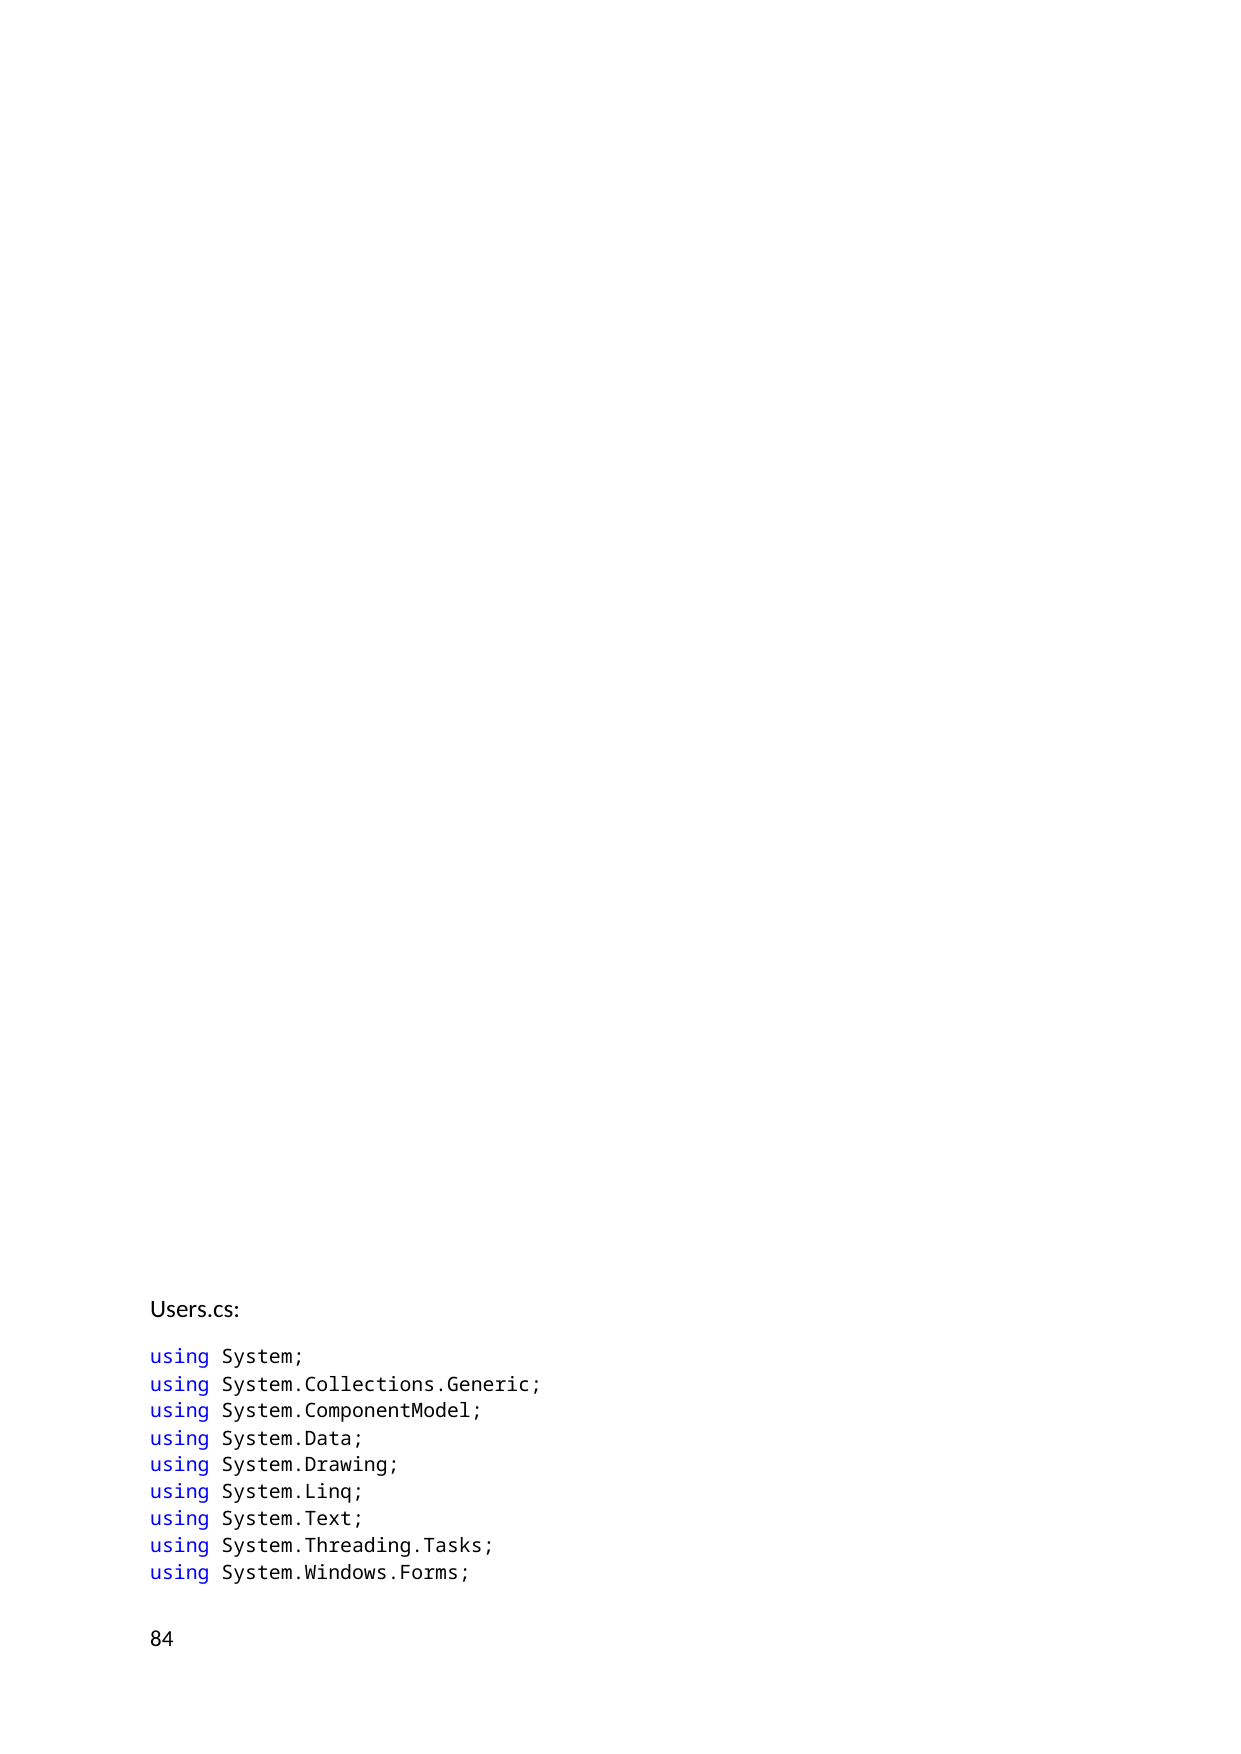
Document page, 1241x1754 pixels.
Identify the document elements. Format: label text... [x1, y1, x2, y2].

text using System.Windows.Forms; [150, 1559, 1090, 1586]
text using System.ComponentModel; [150, 1397, 1090, 1424]
text using System; [150, 1343, 1090, 1370]
text Users.cs: [150, 1293, 1090, 1324]
text using System.Threading.Tasks; [150, 1532, 1090, 1559]
text using System.Linq; [150, 1478, 1090, 1505]
text using System.Collections.Generic; [150, 1370, 1090, 1397]
text using System.Drawing; [150, 1451, 1090, 1478]
text using System.Text; [150, 1505, 1090, 1532]
text using System.Data; [150, 1424, 1090, 1451]
